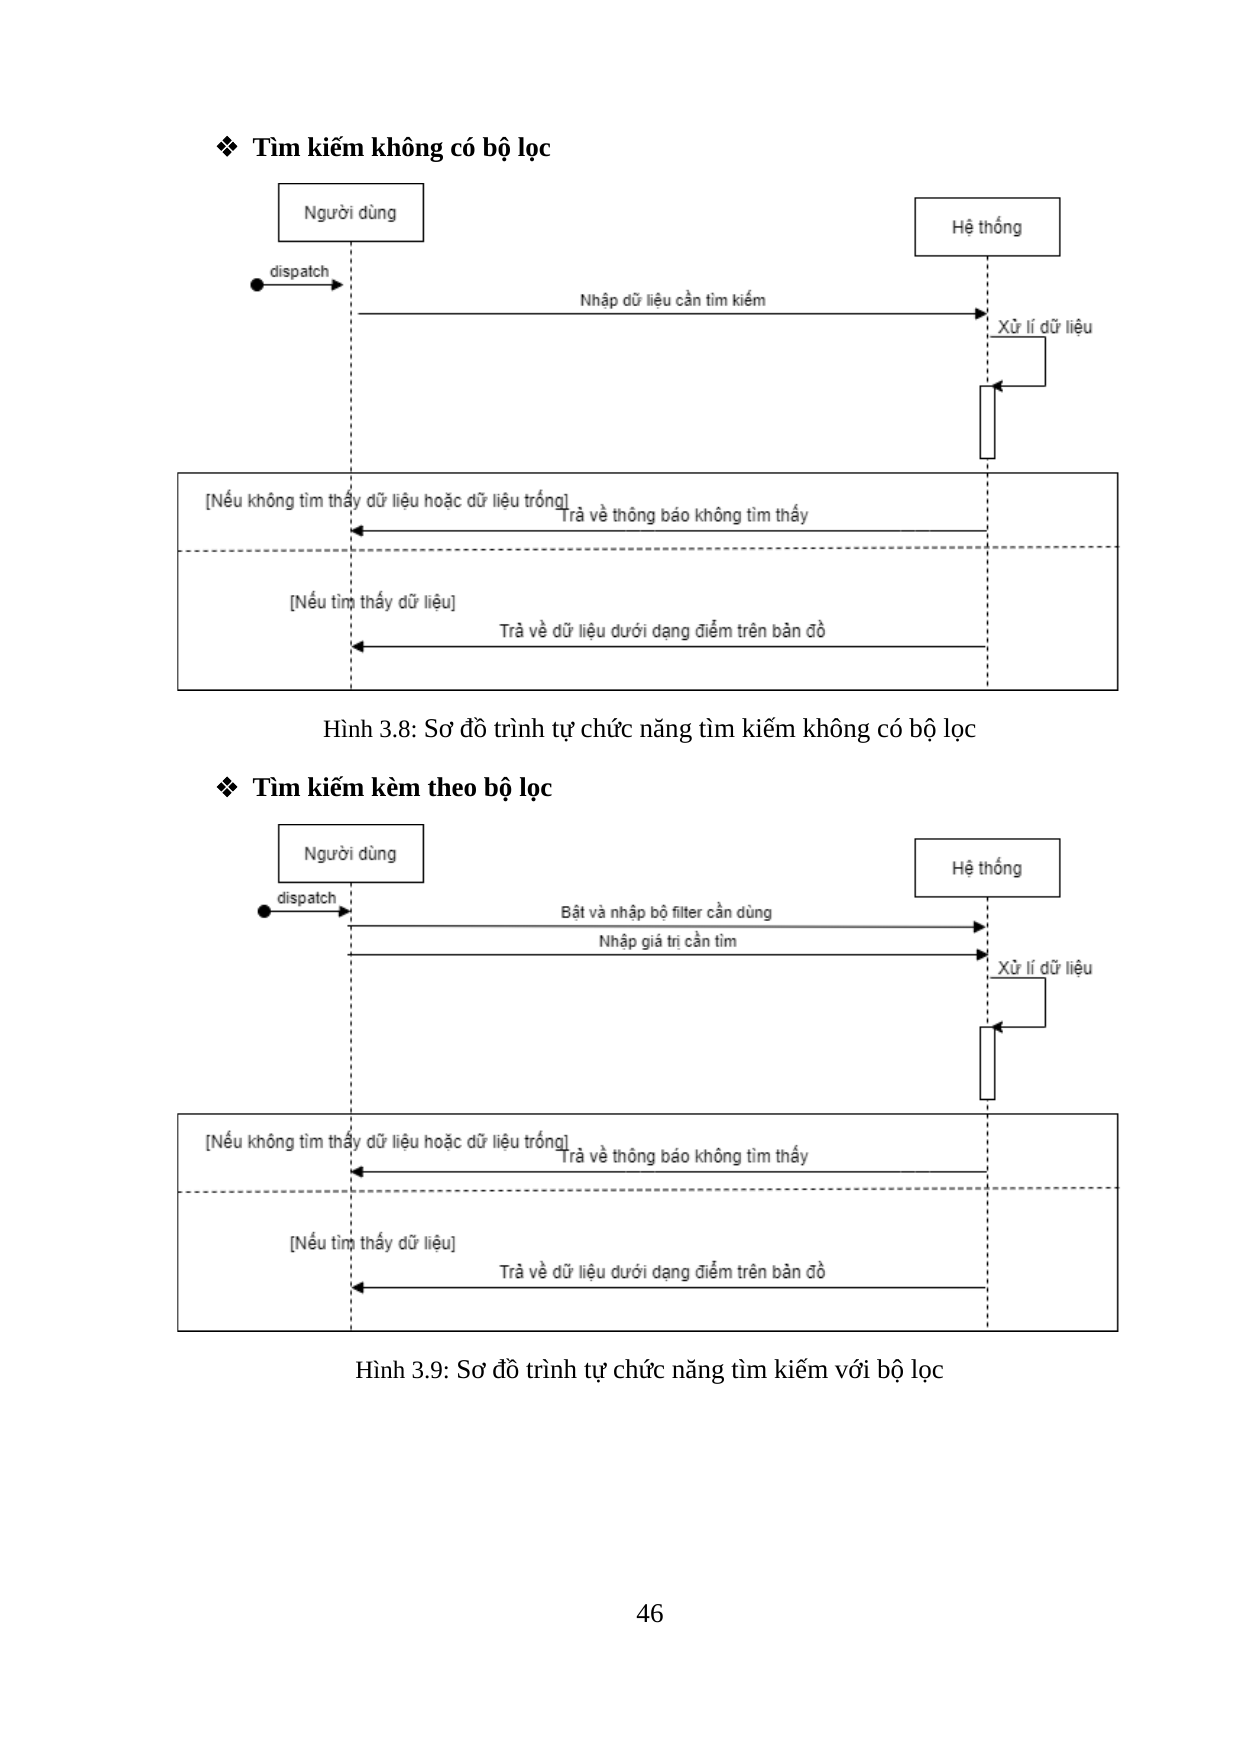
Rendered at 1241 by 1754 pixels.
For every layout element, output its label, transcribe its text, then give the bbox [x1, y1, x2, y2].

picture [177, 824, 1123, 1332]
text Hình 3.9: Sơ đồ trình tự chức năng tìm kiếm với bộ lọc [177, 1353, 1122, 1384]
list Tìm kiếm không có bộ lọc [215, 131, 1122, 162]
picture [177, 183, 1123, 691]
list Tìm kiếm kèm theo bộ lọc [215, 771, 1122, 802]
text Hình 3.8: Sơ đồ trình tự chức năng tìm kiếm không có bộ lọc [177, 712, 1122, 743]
